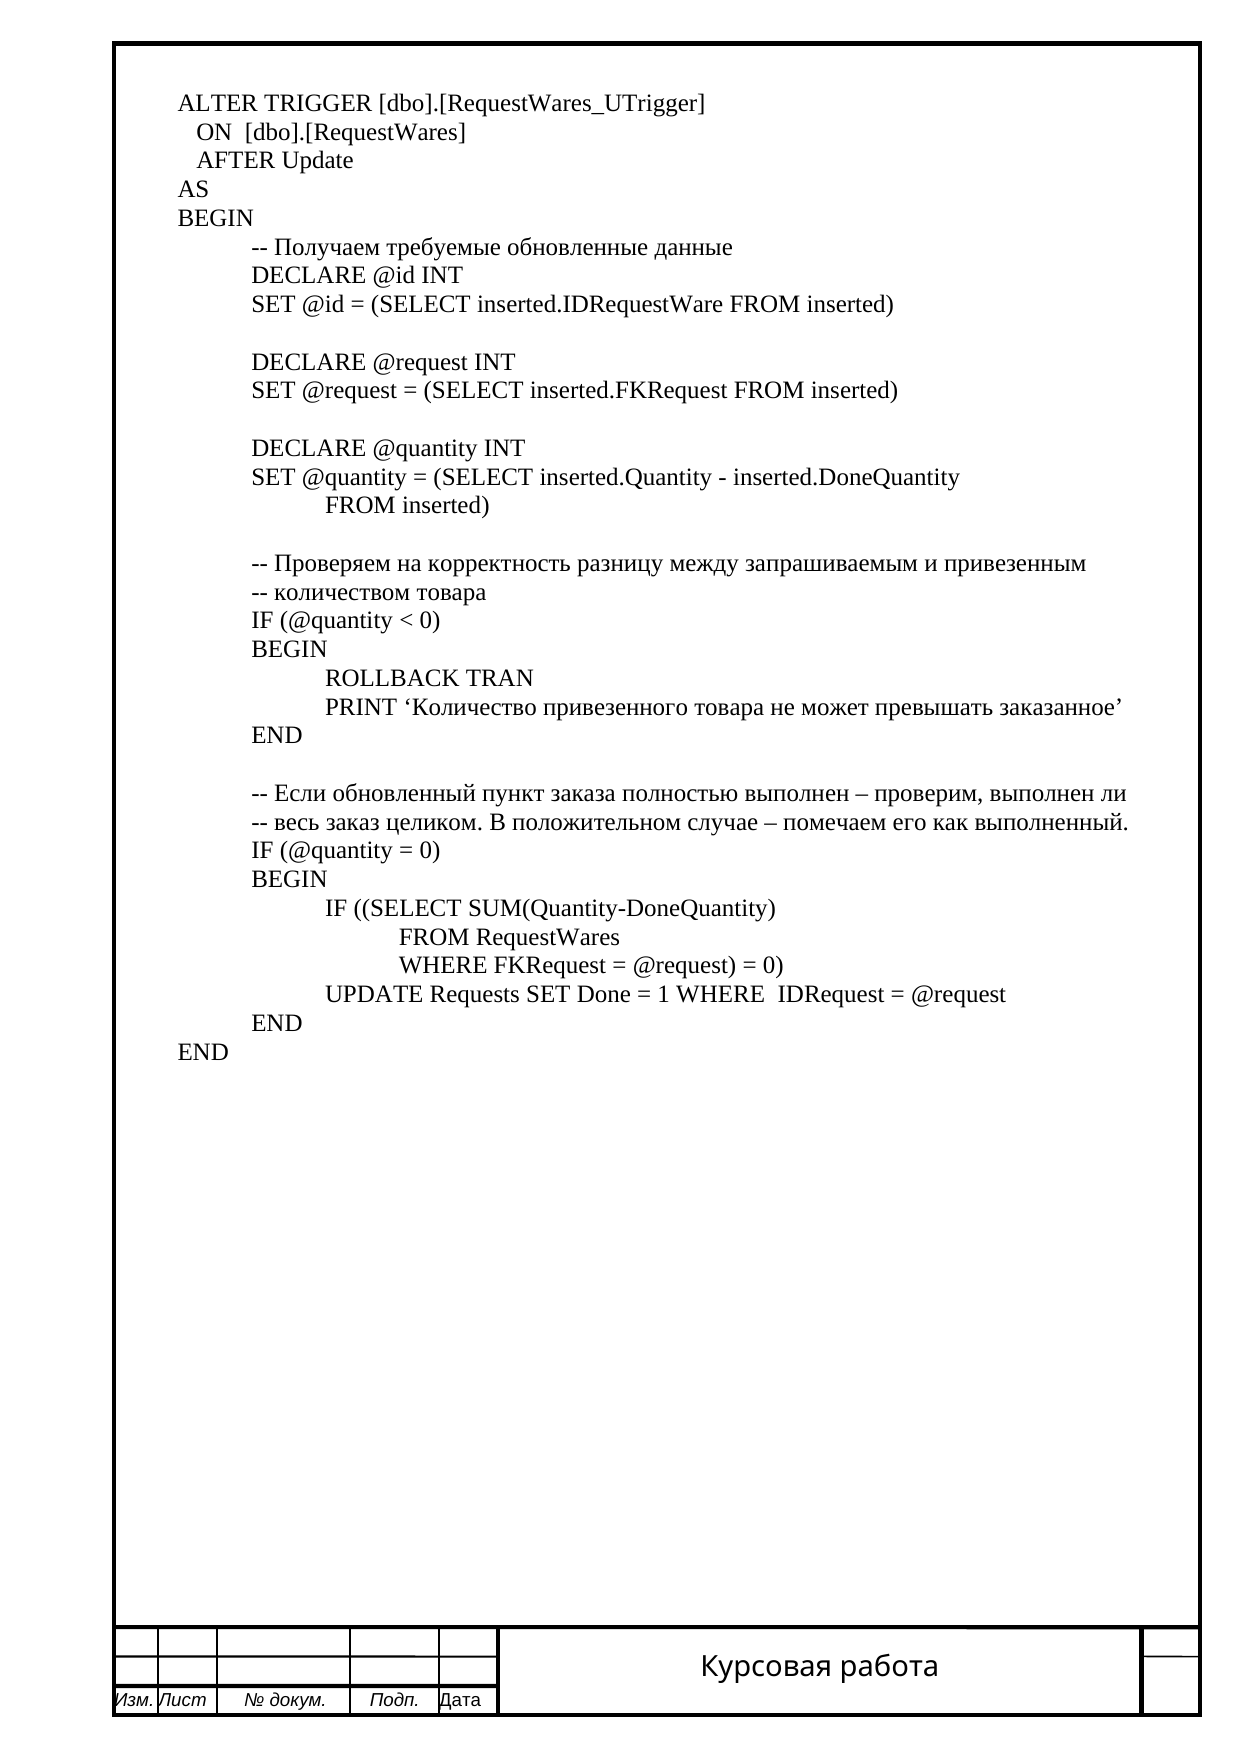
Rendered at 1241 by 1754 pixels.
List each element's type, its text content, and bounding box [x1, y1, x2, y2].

text -- Проверяем на корректность разницу между запрашиваемым и привезенным [177, 548, 1152, 577]
text BEGIN [177, 203, 1152, 232]
text IF ((SELECT SUM(Quantity-DoneQuantity) [177, 893, 1152, 922]
text END [177, 1037, 1152, 1066]
text WHERE FKRequest = @request) = 0) [177, 951, 1152, 979]
text -- весь заказ целиком. В положительном случае – помечаем его как выполненный. [177, 807, 1152, 836]
text BEGIN [177, 634, 1152, 663]
text FROM inserted) [177, 491, 1152, 519]
text BEGIN [177, 864, 1152, 893]
text AS [177, 174, 1152, 203]
text AFTER Update [177, 146, 1152, 174]
text UPDATE Requests SET Done = 1 WHERE IDRequest = @request [177, 979, 1152, 1008]
text DECLARE @quantity INT [177, 433, 1152, 462]
text ON [dbo].[RequestWares] [177, 117, 1152, 146]
text IF (@quantity = 0) [177, 836, 1152, 864]
text ALTER TRIGGER [dbo].[RequestWares_UTrigger] [177, 88, 1152, 117]
text END [177, 721, 1152, 749]
text END [177, 1008, 1152, 1037]
text DECLARE @request INT [177, 347, 1152, 376]
text -- Получаем требуемые обновленные данные [177, 232, 1152, 261]
text SET @quantity = (SELECT inserted.Quantity - inserted.DoneQuantity [177, 462, 1152, 491]
text FROM RequestWares [177, 922, 1152, 951]
text -- Если обновленный пункт заказа полностью выполнен – проверим, выполнен ли [177, 778, 1152, 807]
text PRINT ‘Количество привезенного товара не может превышать заказанное’ [177, 692, 1152, 721]
text ROLLBACK TRAN [177, 663, 1152, 692]
text SET @id = (SELECT inserted.IDRequestWare FROM inserted) [177, 289, 1152, 318]
text DECLARE @id INT [177, 261, 1152, 289]
text IF (@quantity < 0) [177, 606, 1152, 634]
text -- количеством товара [177, 577, 1152, 606]
text SET @request = (SELECT inserted.FKRequest FROM inserted) [177, 376, 1152, 404]
